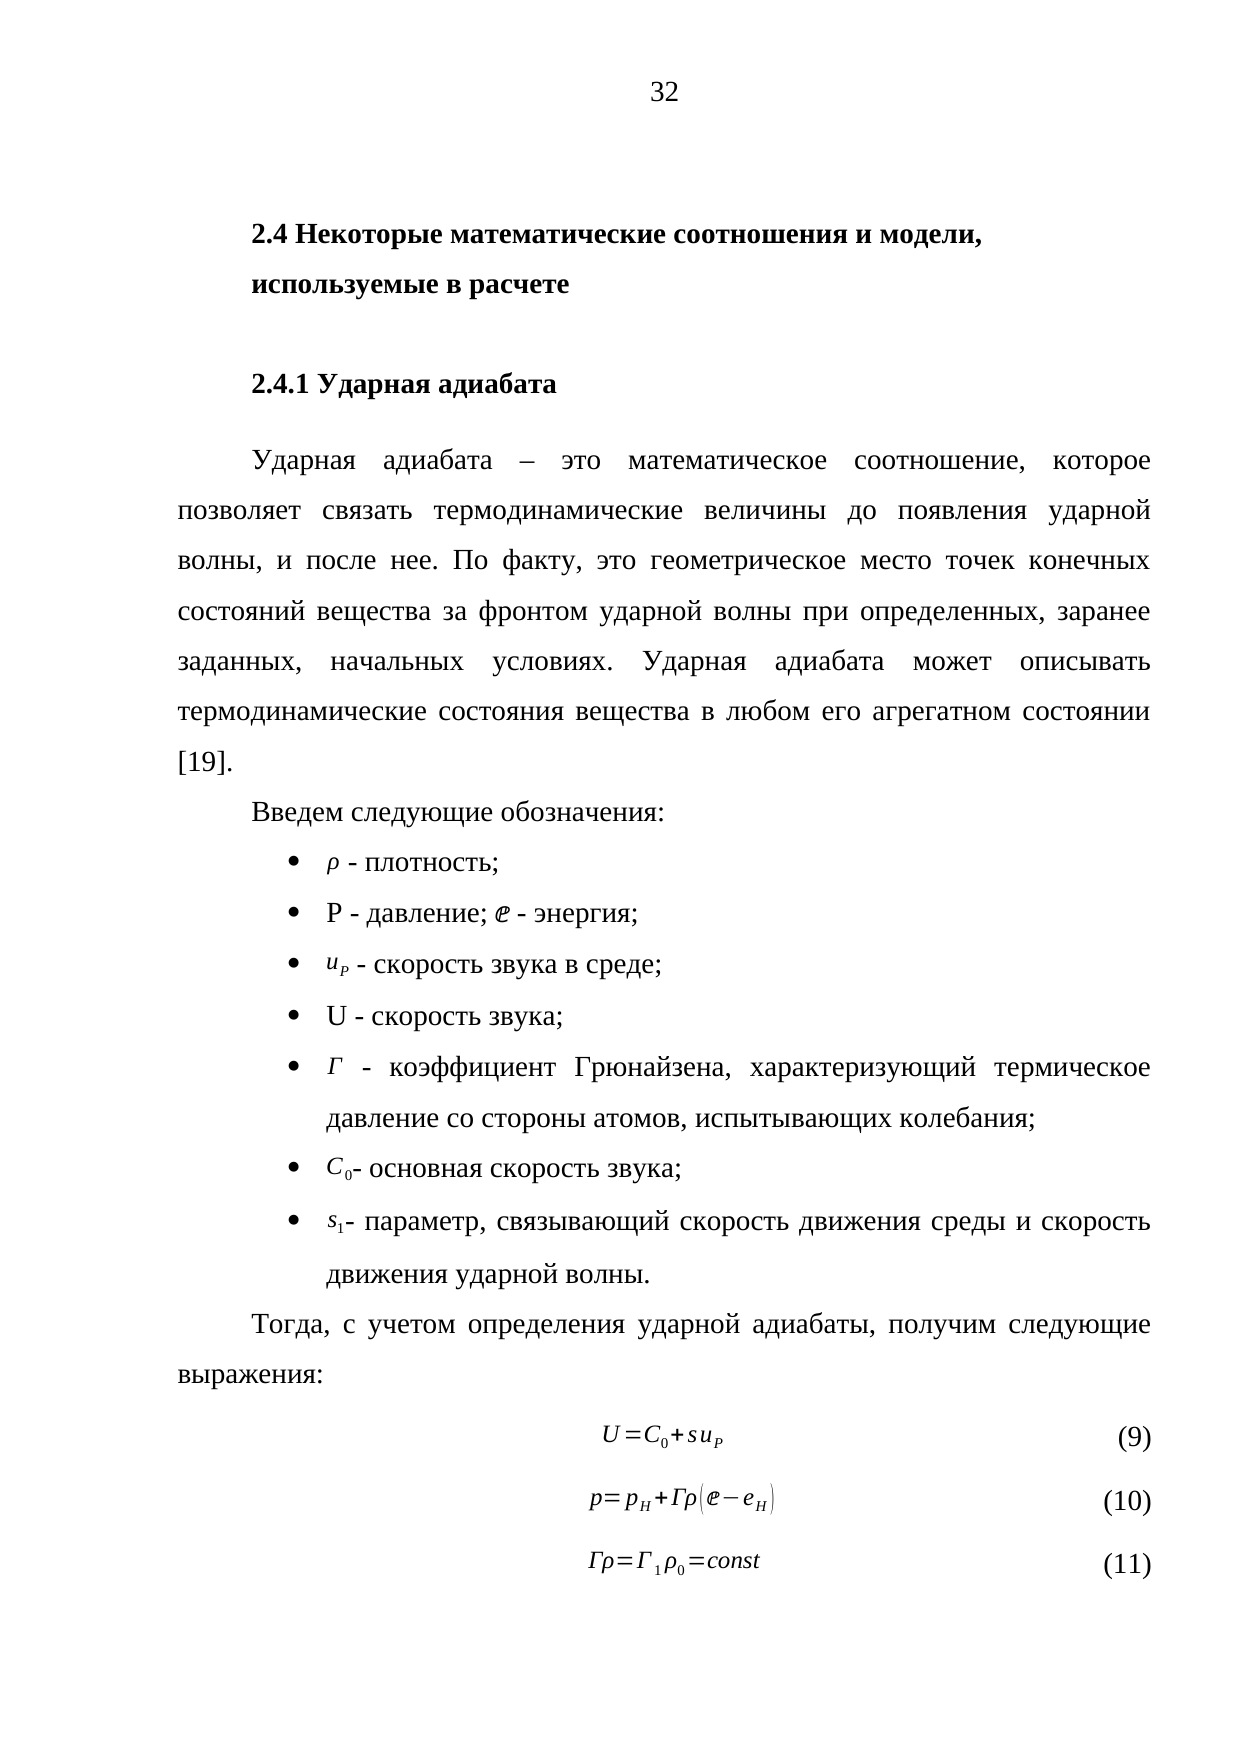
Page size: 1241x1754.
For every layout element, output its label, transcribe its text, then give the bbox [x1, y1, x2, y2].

text Введем следующие обозначения: [177, 794, 1152, 828]
list P - давление; ⅇ - энергия; [288, 895, 1152, 929]
list - коэффициент Грюнайзена, характеризующий термическое давление со стороны атомов, испытывающих колебания; [288, 1049, 1152, 1133]
text (10) [177, 1482, 1152, 1517]
text 2.4 Некоторые математические соотношения и модели, используемые в расчете [251, 216, 1152, 300]
list U - скорость звука; [288, 998, 1152, 1032]
list - скорость звука в среде; [288, 946, 1152, 982]
text (9) [177, 1419, 1152, 1453]
text 2.4.1 Ударная адиабата [177, 367, 1152, 400]
text (11) [177, 1546, 1152, 1579]
text Тогда, с учетом определения ударной адиабаты, получим следующие выражения: [177, 1306, 1152, 1390]
text Ударная адиабата – это математическое соотношение, которое позволяет связать термодинамические величины до появления ударной волны, и после нее. По факту, это геометрическое место точек конечных состояний вещества за фронтом ударной волны при определенных, заранее заданных, начальных условиях. Ударная адиабата может описывать термодинамические состояния вещества в любом его агрегатном состоянии [19]. [177, 442, 1152, 777]
list - плотность; [288, 844, 1152, 878]
list - параметр, связывающий скорость движения среды и скорость движения ударной волны. [288, 1203, 1152, 1289]
list - основная скорость звука; [288, 1150, 1152, 1186]
